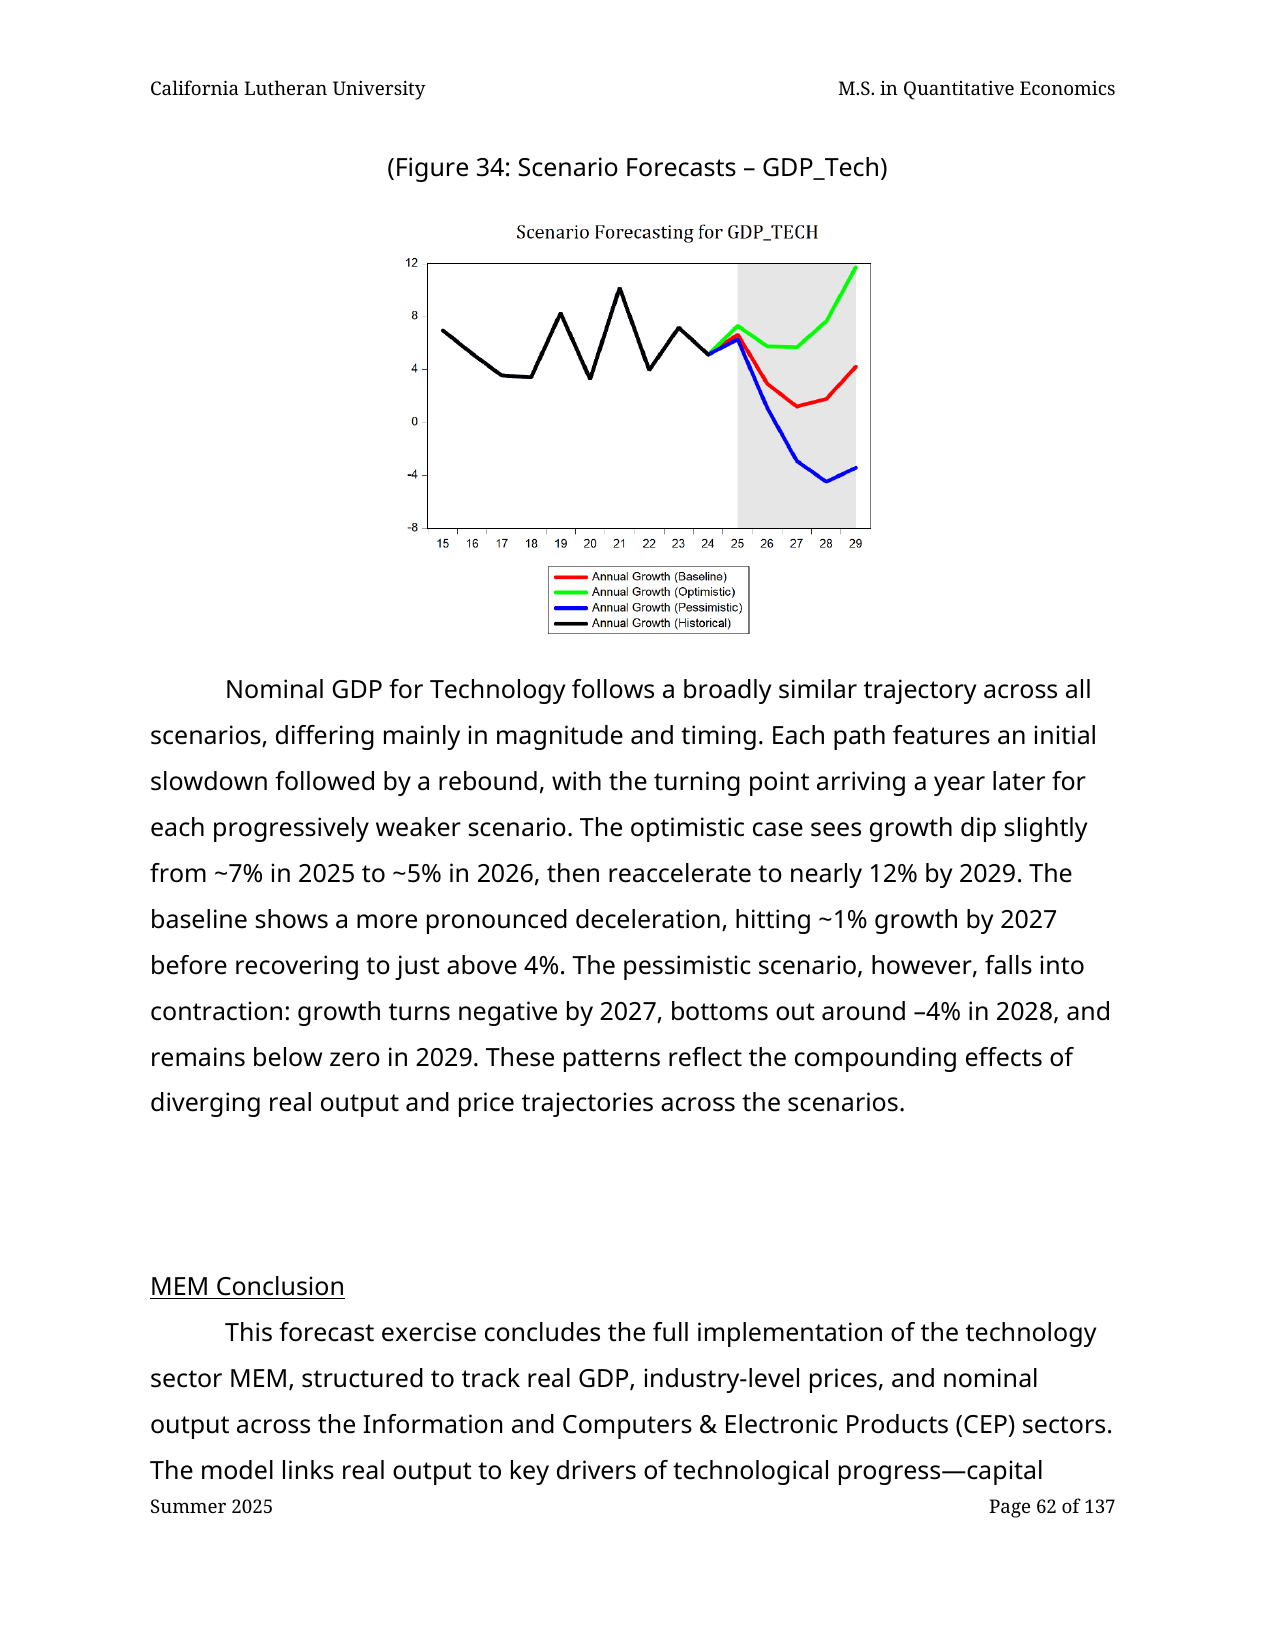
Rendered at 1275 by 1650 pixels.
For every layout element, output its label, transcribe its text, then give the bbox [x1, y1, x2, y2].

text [150, 1315, 1125, 1487]
text Nominal GDP for Technology follows a broadly similar trajectory across all scenarios, differing mainly in magnitude and timing. Each path features an initial slowdown followed by a rebound, with the turning point arriving a year later for each progressively weaker scenario. The optimistic case sees growth dip slightly from ~7% in 2025 to ~5% in 2026, then reaccelerate to nearly 12% by 2029. The baseline shows a more pronounced deceleration, hitting ~1% growth by 2027 before recovering to just above 4%. The pessimistic scenario, however, falls into contraction: growth turns negative by 2027, bottoms out around –4% in 2028, and remains below zero in 2029. These patterns reflect the compounding effects of diverging real output and price trajectories across the scenarios. [150, 672, 1125, 1119]
text MEM Conclusion [150, 1269, 1125, 1303]
picture [377, 193, 898, 662]
